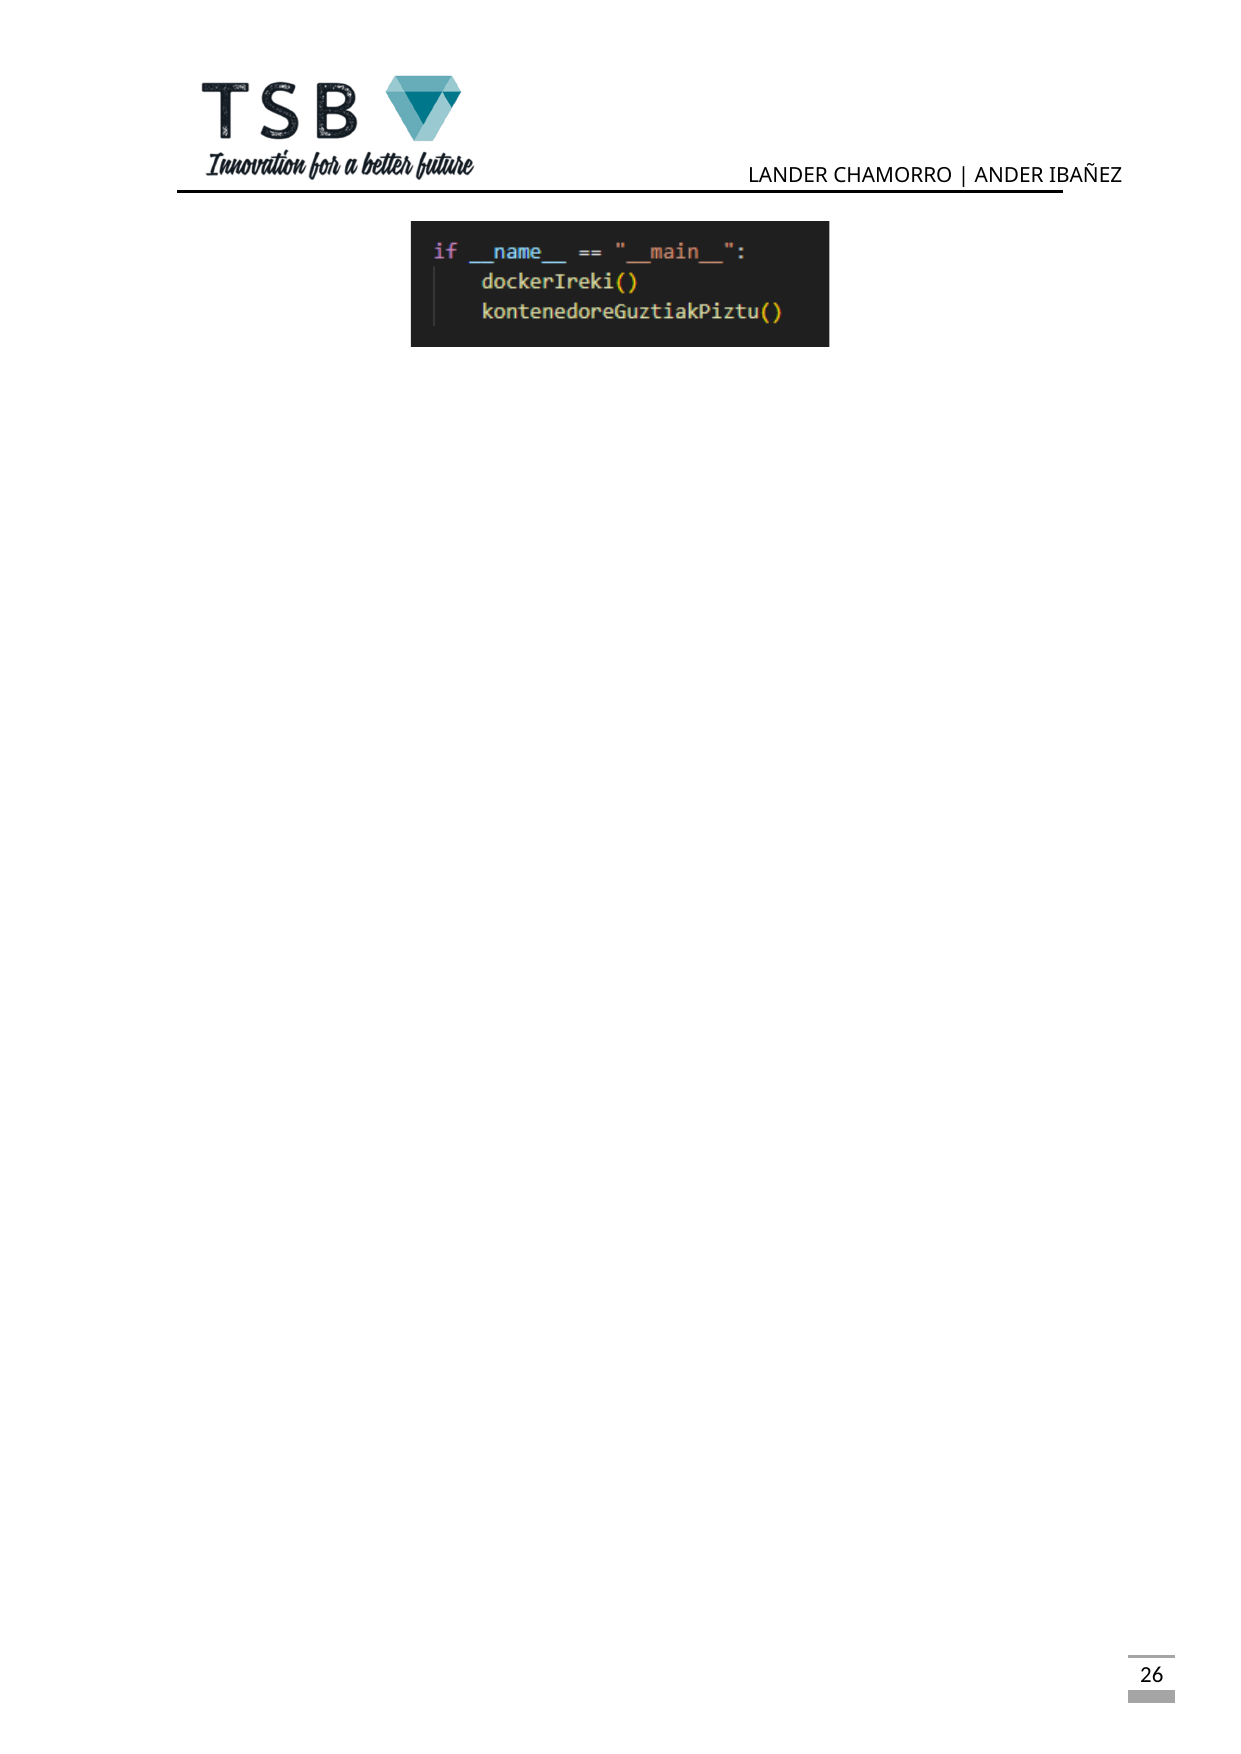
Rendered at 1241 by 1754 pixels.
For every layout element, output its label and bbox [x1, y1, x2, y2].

picture [410, 221, 830, 347]
picture [177, 73, 501, 182]
